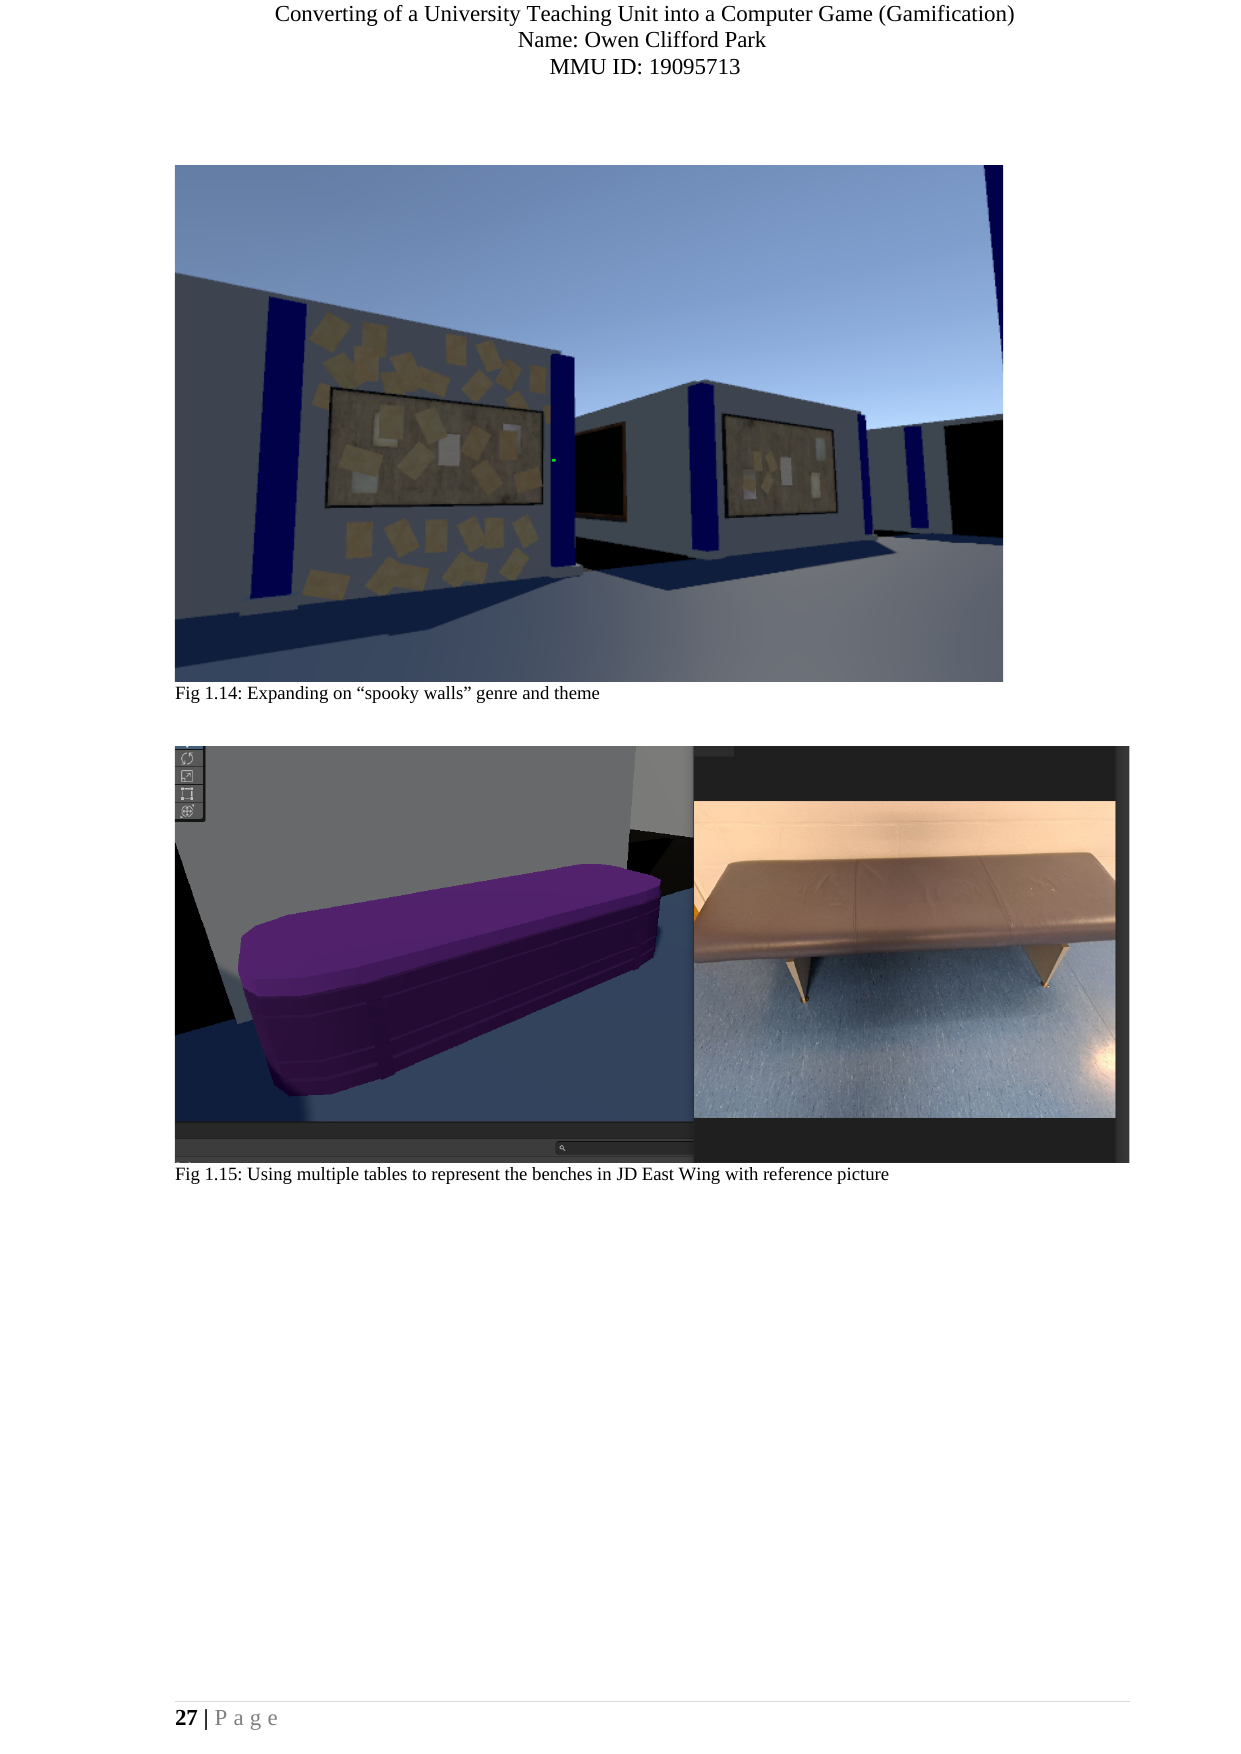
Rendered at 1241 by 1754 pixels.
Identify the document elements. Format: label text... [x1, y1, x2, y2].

text Fig 1.14: Expanding on “spooky walls” genre and theme [175, 682, 1130, 703]
picture [174, 165, 1004, 682]
text Fig 1.15: Using multiple tables to represent the benches in JD East Wing with reference picture [175, 1163, 1130, 1184]
picture [174, 746, 1130, 1163]
